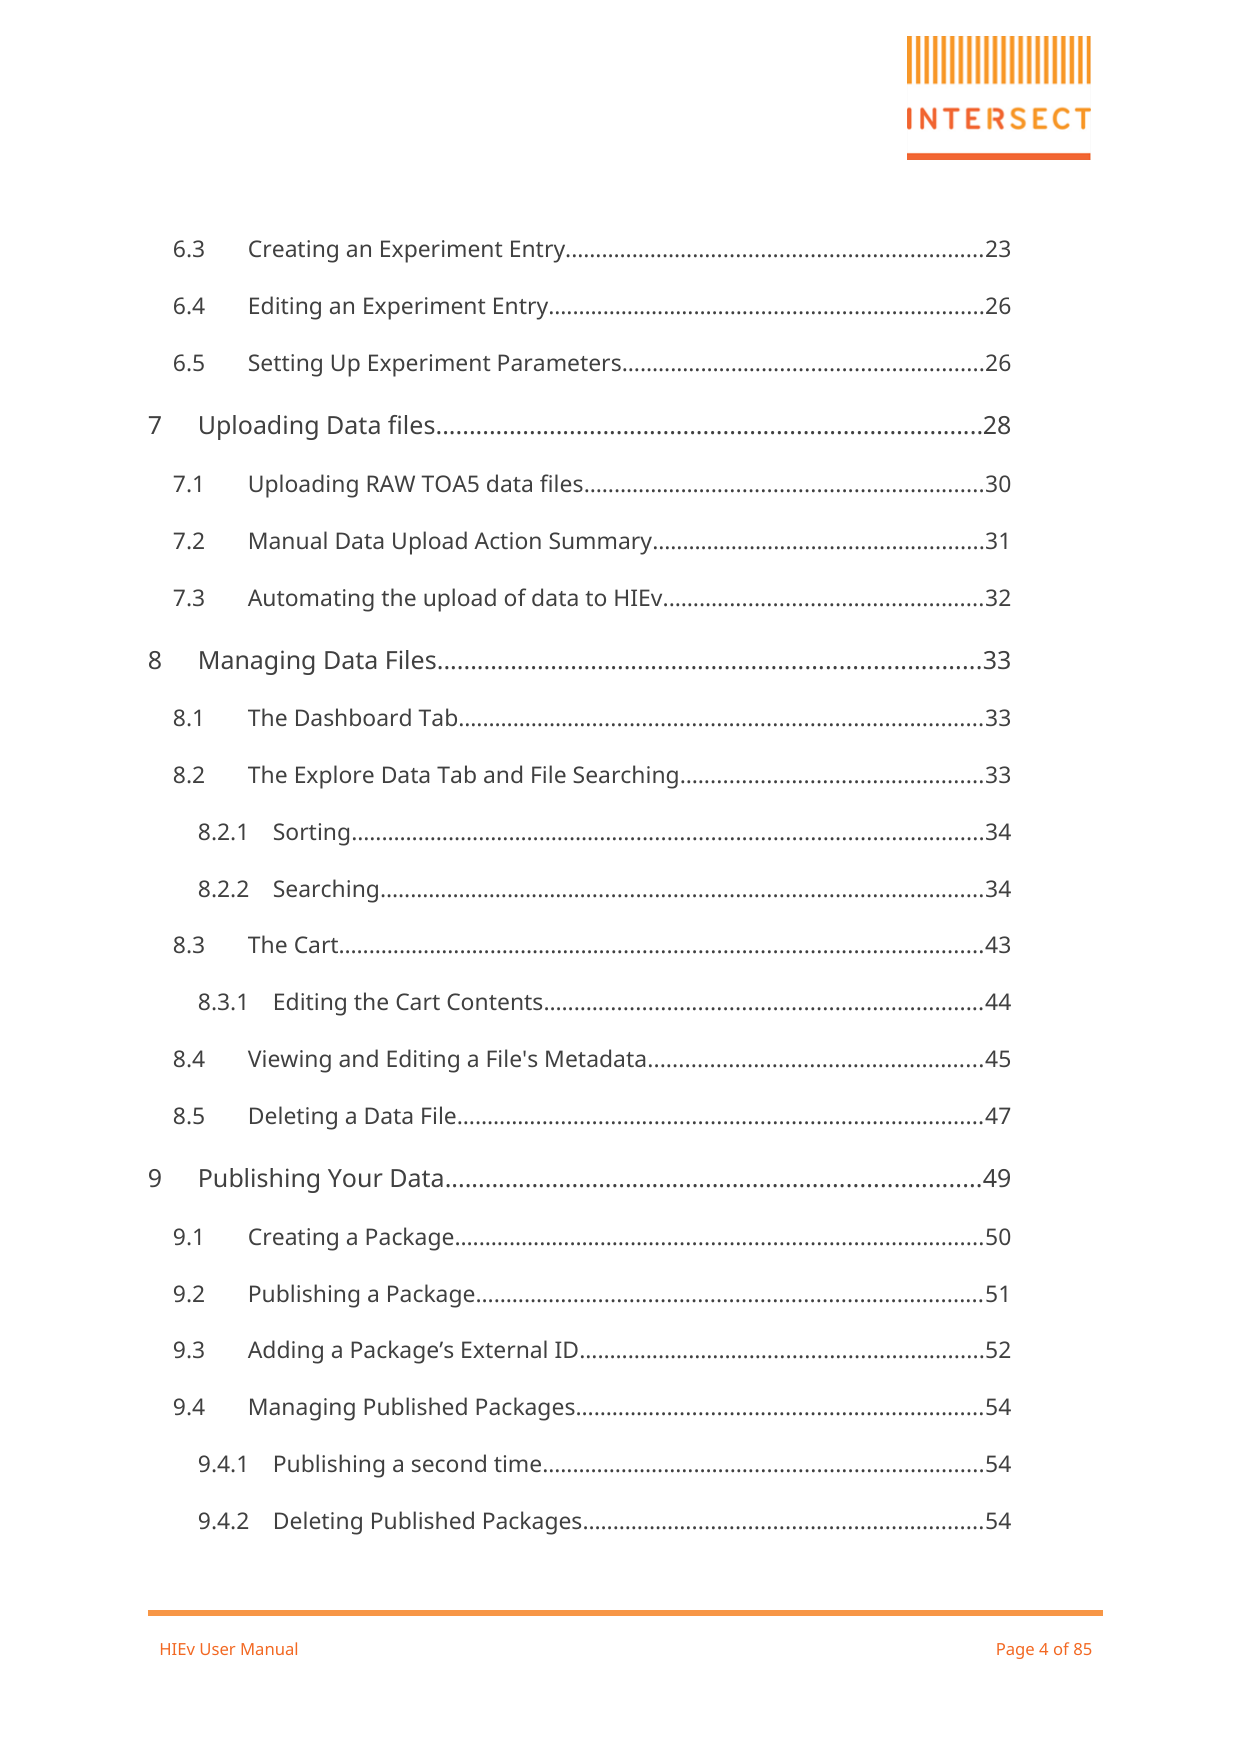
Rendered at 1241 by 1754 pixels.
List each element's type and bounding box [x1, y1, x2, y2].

picture [905, 34, 1093, 162]
